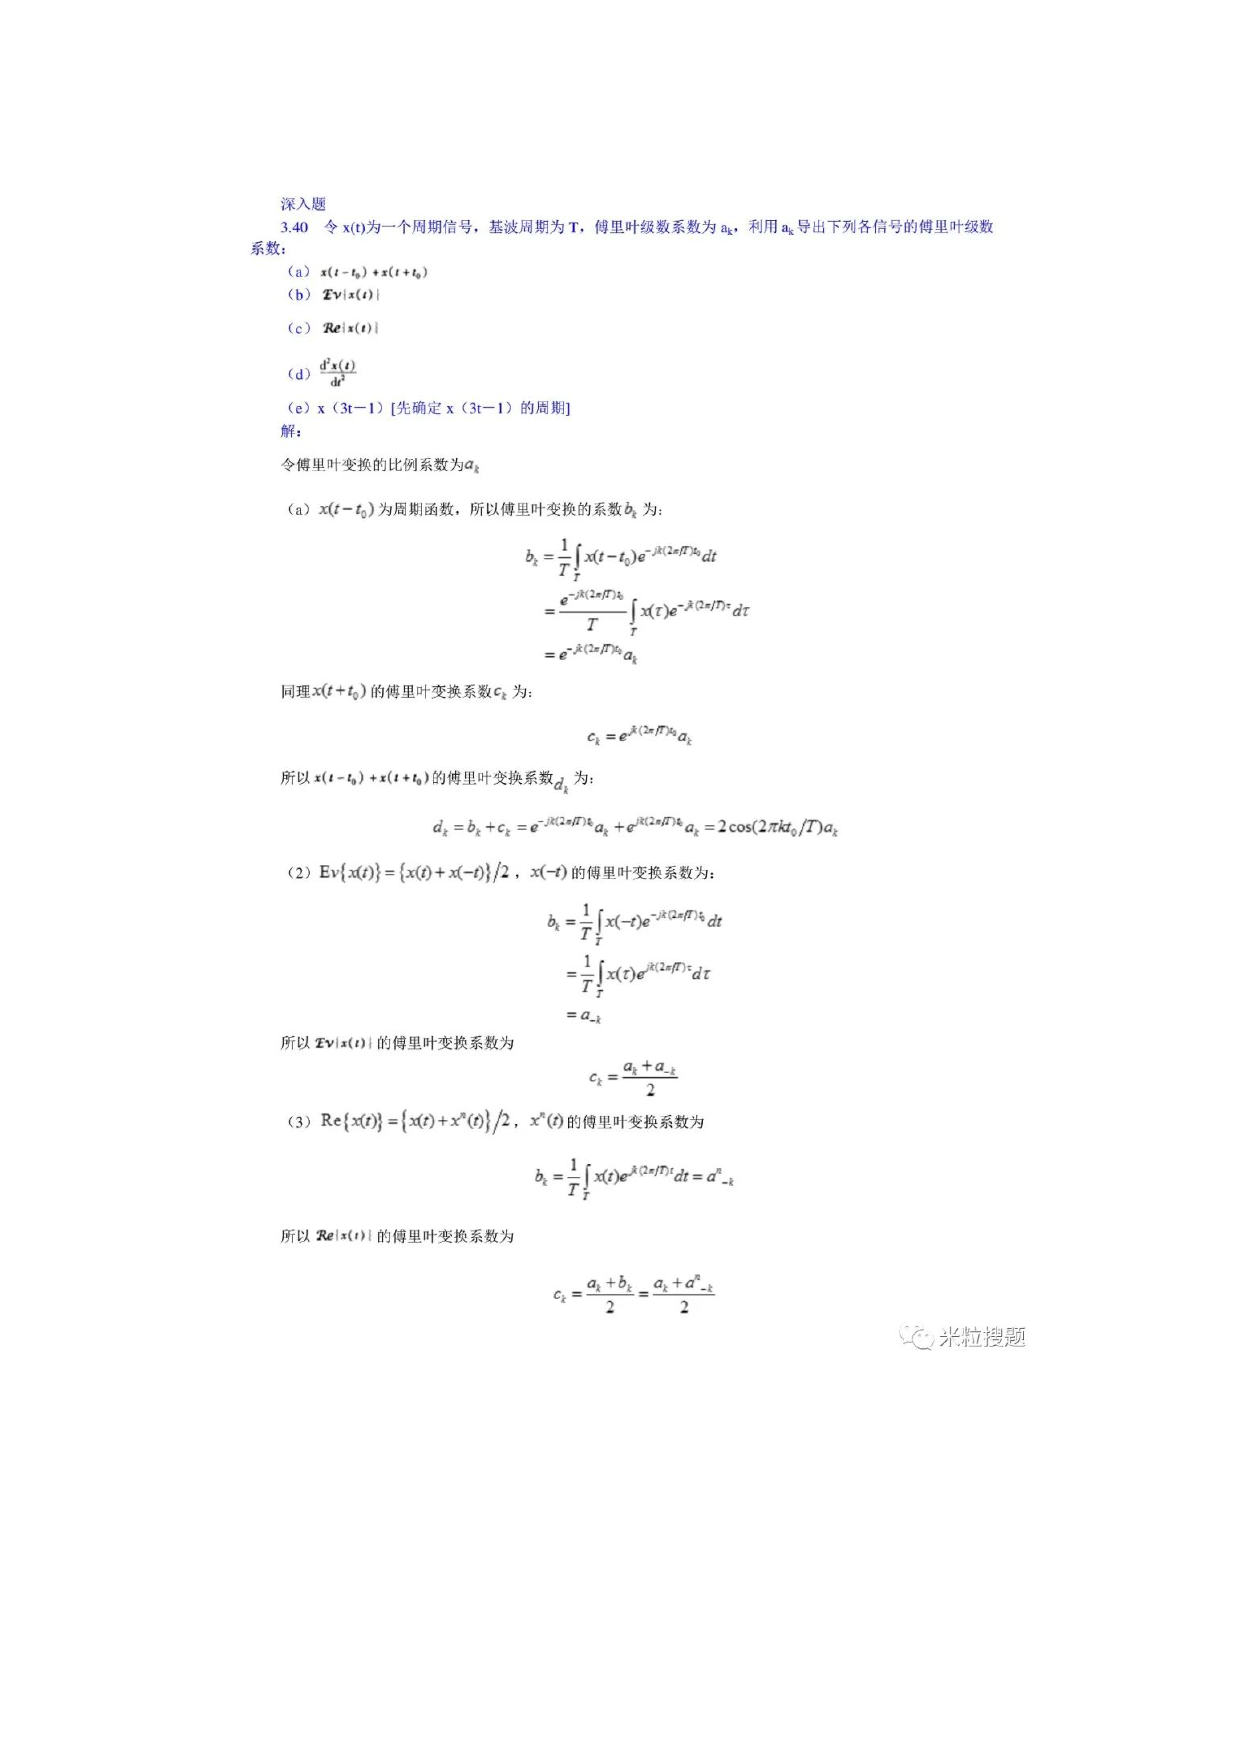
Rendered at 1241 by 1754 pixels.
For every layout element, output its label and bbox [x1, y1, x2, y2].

picture [187, 152, 1053, 1375]
